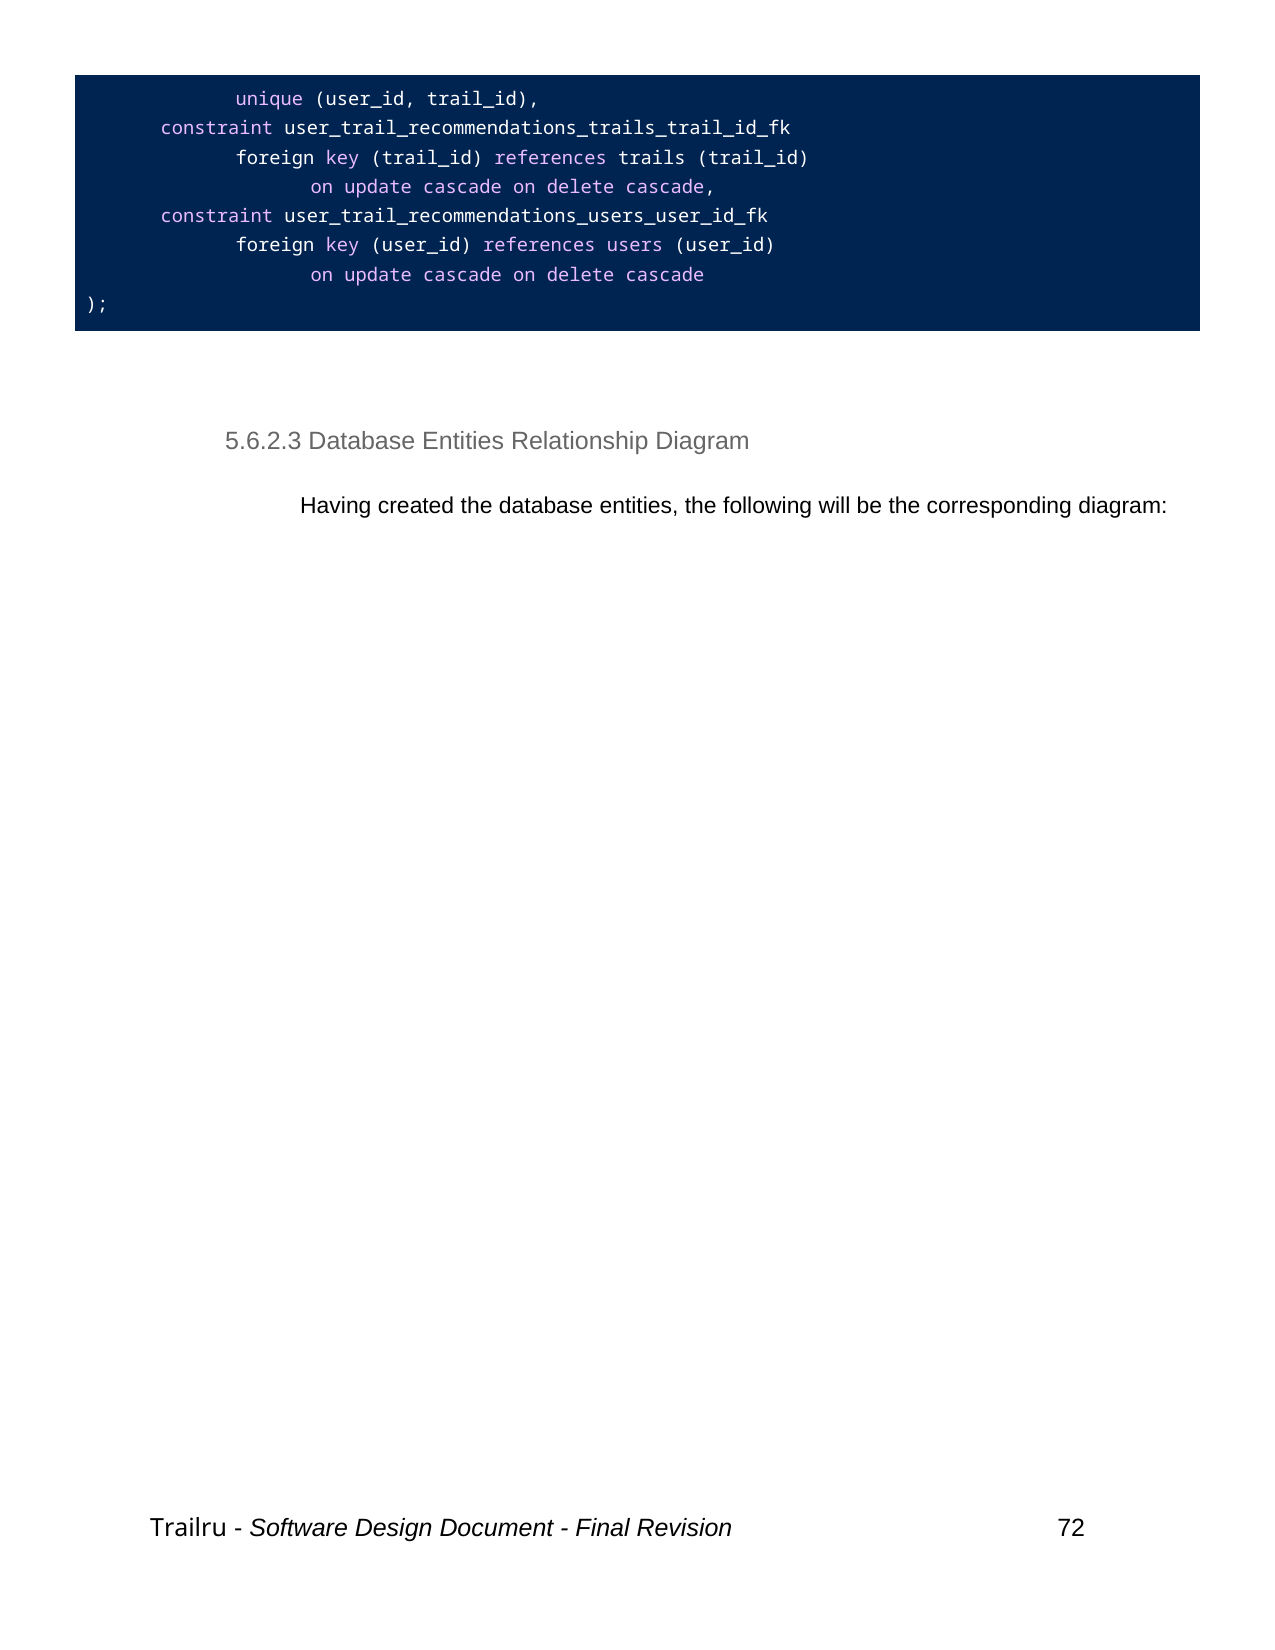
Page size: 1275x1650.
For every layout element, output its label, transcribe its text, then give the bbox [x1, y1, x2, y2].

text Having created the database entities, the following will be the corresponding diagram: [300, 492, 1200, 518]
subtitle 5.6.2.3 Database Entities Relationship Diagram [225, 426, 1200, 454]
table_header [75, 75, 1200, 331]
